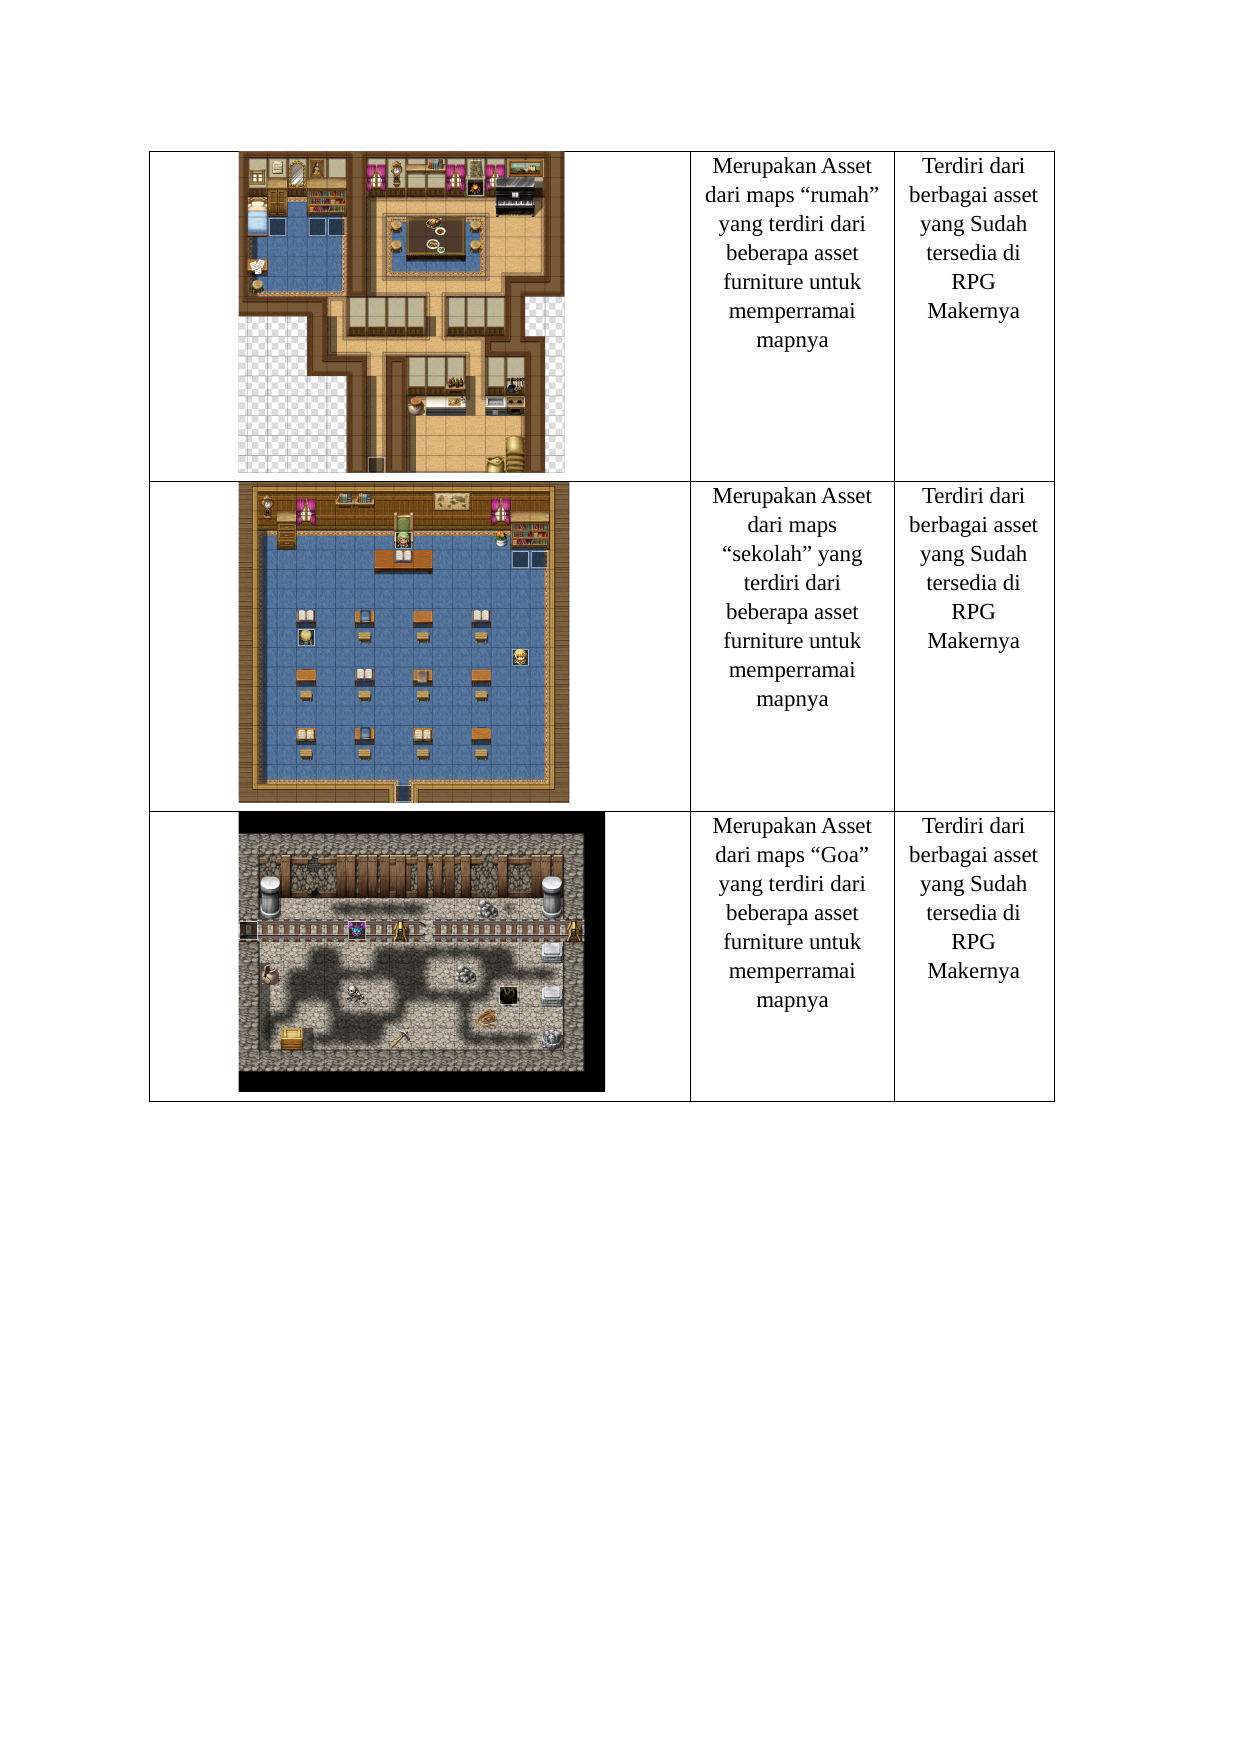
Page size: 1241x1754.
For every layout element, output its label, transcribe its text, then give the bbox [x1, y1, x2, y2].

picture [238, 812, 605, 1092]
picture [238, 482, 570, 803]
table_cell [150, 812, 690, 1101]
table_cell Terdiri dari berbagai asset yang Sudah tersedia di RPG Makernya [895, 812, 1054, 1101]
picture [238, 151, 565, 473]
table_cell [895, 152, 1054, 481]
table_cell Terdiri dari berbagai asset yang Sudah tersedia di RPG Makernya [895, 482, 1054, 811]
table_cell Merupakan Asset dari maps “sekolah” yang terdiri dari beberapa asset furniture untuk memperramai mapnya [691, 482, 894, 811]
table_cell [150, 152, 690, 481]
table_cell [150, 482, 690, 811]
table_cell Merupakan Asset dari maps “rumah” yang terdiri dari beberapa asset furniture untuk memperramai mapnya [691, 152, 894, 481]
table_cell Merupakan Asset dari maps “Goa” yang terdiri dari beberapa asset furniture untuk memperramai mapnya [691, 812, 894, 1101]
